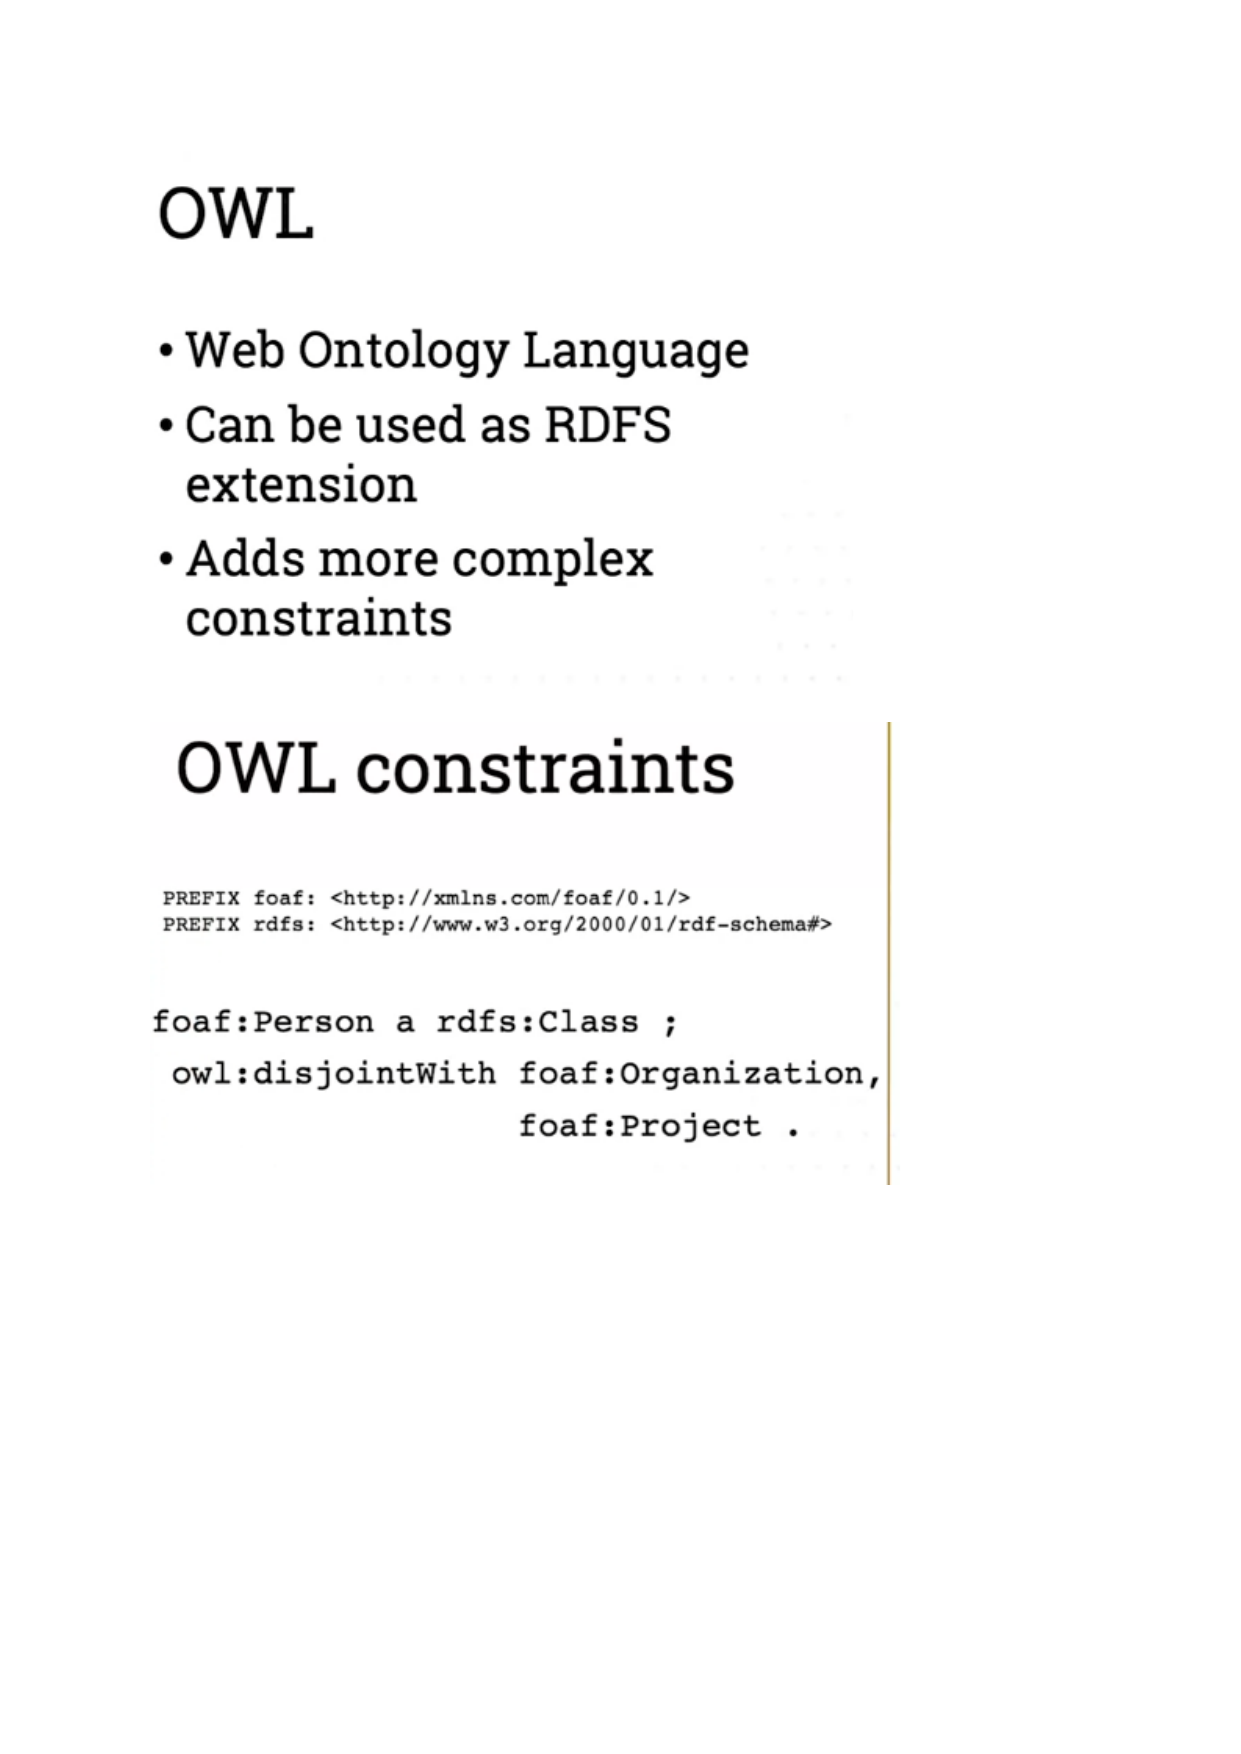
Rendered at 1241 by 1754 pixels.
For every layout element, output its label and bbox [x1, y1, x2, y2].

picture [150, 150, 854, 704]
picture [150, 722, 901, 1185]
